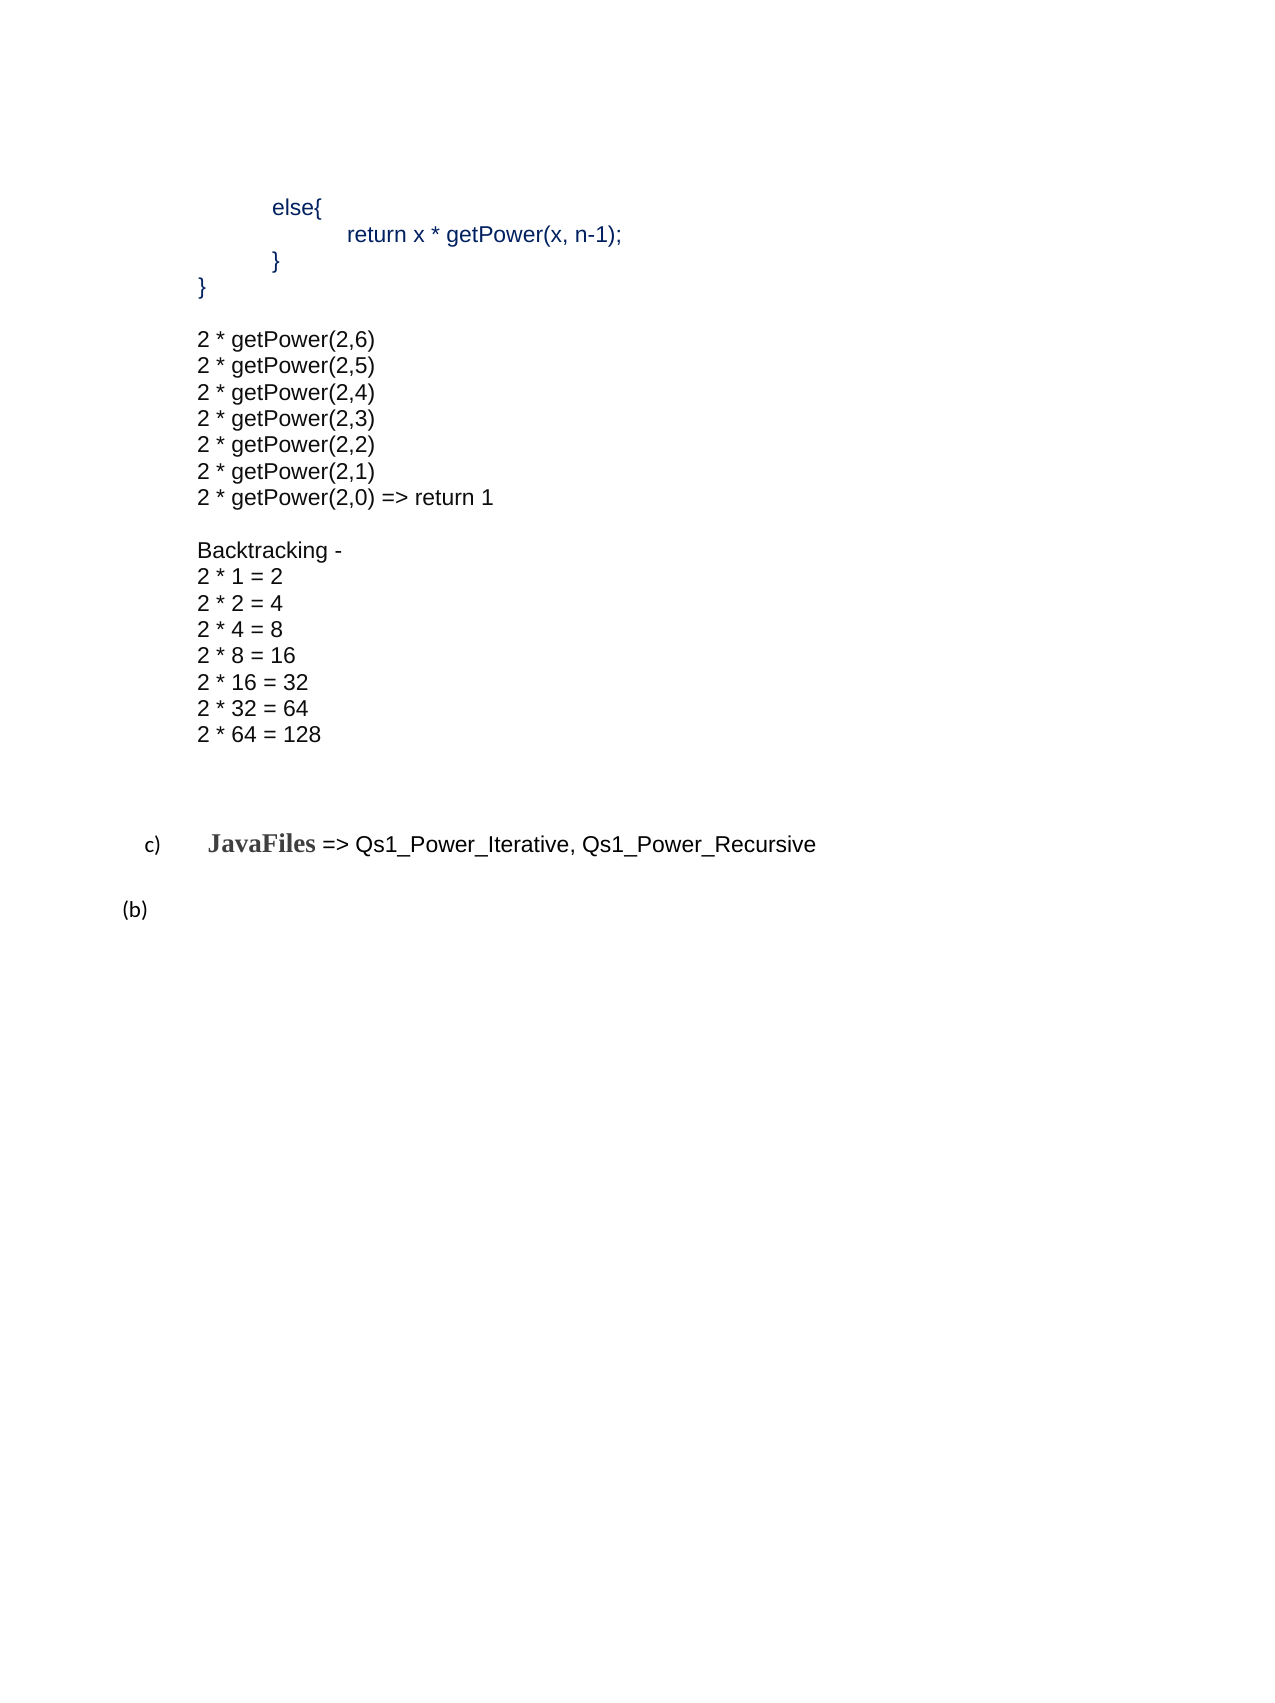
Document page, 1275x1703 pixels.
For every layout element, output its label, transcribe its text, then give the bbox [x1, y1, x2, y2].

text 2 * getPower(2,0) => return 1 [122, 484, 1196, 511]
text 2 * 4 = 8 [122, 616, 1196, 642]
text } [122, 273, 1196, 300]
text 2 * 1 = 2 [122, 563, 1196, 589]
text 2 * getPower(2,5) [122, 352, 1196, 379]
text (b) [122, 896, 1196, 924]
text 2 * 8 = 16 [122, 642, 1196, 669]
text 2 * 2 = 4 [122, 589, 1196, 616]
text Backtracking - [122, 537, 1196, 563]
text 2 * 16 = 32 [122, 669, 1196, 695]
text 2 * 64 = 128 [122, 721, 1196, 748]
text return x * getPower(x, n-1); [122, 221, 1196, 247]
text 2 * getPower(2,1) [122, 458, 1196, 484]
text 2 * getPower(2,4) [122, 379, 1196, 405]
text else{ [122, 194, 1196, 221]
text 2 * getPower(2,3) [122, 405, 1196, 431]
text 2 * 32 = 64 [122, 695, 1196, 721]
text } [122, 247, 1196, 273]
list JavaFiles => Qs1_Power_Iterative, Qs1_Power_Recursive [144, 827, 1196, 858]
text 2 * getPower(2,6) [122, 326, 1196, 352]
text 2 * getPower(2,2) [122, 431, 1196, 458]
